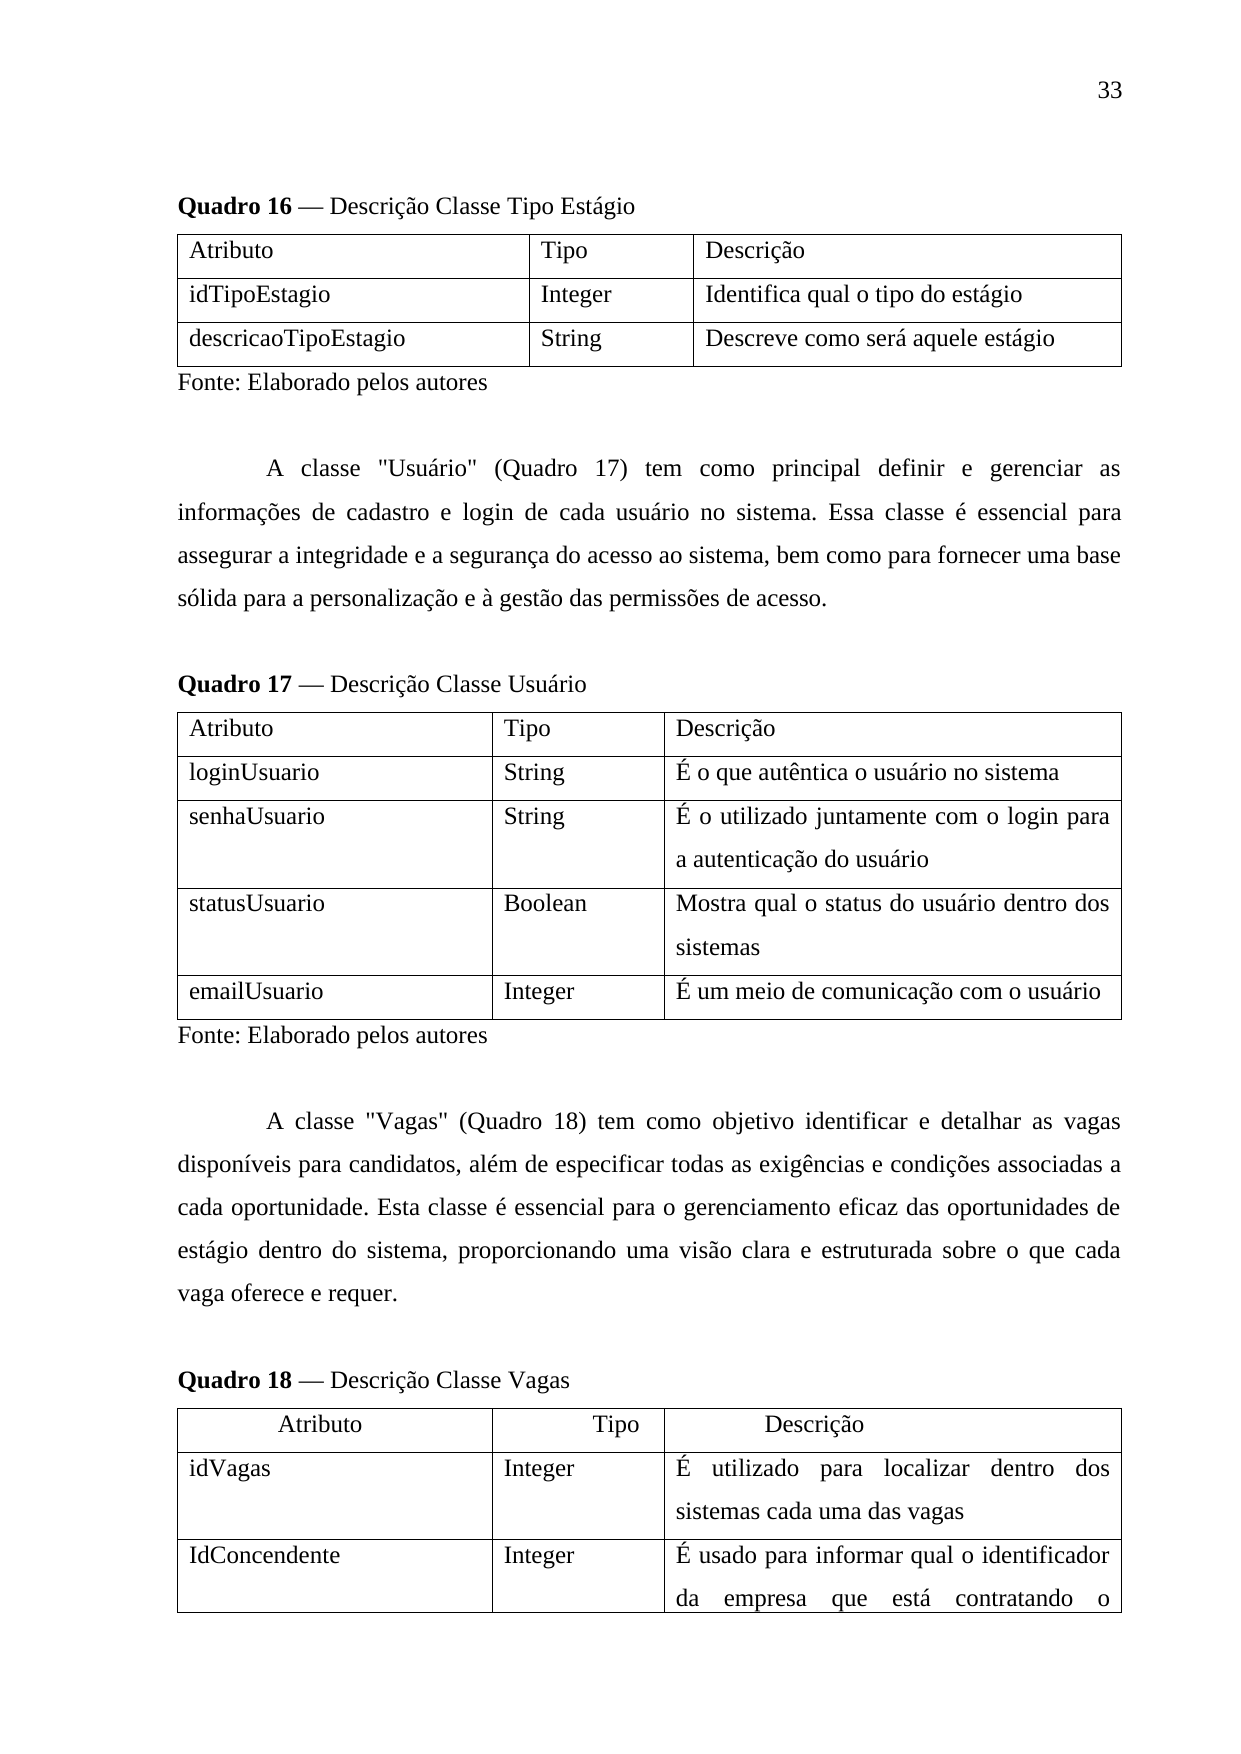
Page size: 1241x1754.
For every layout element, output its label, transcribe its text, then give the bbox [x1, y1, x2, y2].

table_cell idTipoEstagio [178, 279, 529, 322]
table_header Descrição [665, 1409, 1121, 1452]
table_cell String [493, 801, 664, 887]
text A classe "Usuário" (Quadro 17) tem como principal definir e gerenciar as informações de cadastro e login de cada usuário no sistema. Essa classe é essencial para assegurar a integridade e a segurança do acesso ao sistema, bem como para fornecer uma base sólida para a personalização e à gestão das permissões de acesso. [177, 453, 1122, 612]
text Fonte: Elaborado pelos autores [177, 367, 1122, 396]
table_cell Integer [530, 279, 693, 322]
table_cell É utilizado para localizar dentro dos sistemas cada uma das vagas [665, 1453, 1121, 1539]
table_cell String [493, 757, 664, 800]
table_header Atributo [178, 235, 529, 278]
table_cell loginUsuario [178, 757, 492, 800]
table_cell senhaUsuario [178, 801, 492, 887]
table_cell É um meio de comunicação com o usuário [665, 976, 1121, 1019]
table_cell statusUsuario [178, 889, 492, 975]
table_cell IdConcendente [178, 1540, 492, 1612]
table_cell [665, 1540, 1121, 1612]
table_cell Integer [493, 1453, 664, 1539]
table_cell Boolean [493, 889, 664, 975]
text A classe "Vagas" (Quadro 18) tem como objetivo identificar e detalhar as vagas disponíveis para candidatos, além de especificar todas as exigências e condições associadas a cada oportunidade. Esta classe é essencial para o gerenciamento eficaz das oportunidades de estágio dentro do sistema, proporcionando uma visão clara e estruturada sobre o que cada vaga oferece e requer. [177, 1106, 1122, 1307]
table_header Descrição [665, 713, 1121, 756]
table_cell Identifica qual o tipo do estágio [694, 279, 1121, 322]
table_header Atributo [178, 1409, 492, 1452]
table_cell Integer [493, 1540, 664, 1612]
table_header Atributo [178, 713, 492, 756]
text Quadro 18 — Descrição Classe Vagas [177, 1365, 1122, 1393]
table_header Tipo [530, 235, 693, 278]
table_cell String [530, 323, 693, 366]
text Quadro 16 — Descrição Classe Tipo Estágio [177, 191, 1122, 219]
table_cell idVagas [178, 1453, 492, 1539]
table_cell descricaoTipoEstagio [178, 323, 529, 366]
table_cell É o que autêntica o usuário no sistema [665, 757, 1121, 800]
table_cell Descreve como será aquele estágio [694, 323, 1121, 366]
table_header Tipo [493, 1409, 664, 1452]
text Fonte: Elaborado pelos autores [177, 1020, 1122, 1048]
table_cell Integer [493, 976, 664, 1019]
table_cell Mostra qual o status do usuário dentro dos sistemas [665, 889, 1121, 975]
table_cell emailUsuario [178, 976, 492, 1019]
table_cell É o utilizado juntamente com o login para a autenticação do usuário [665, 801, 1121, 887]
table_header Tipo [493, 713, 664, 756]
text Quadro 17 — Descrição Classe Usuário [177, 669, 1122, 698]
table_header Descrição [694, 235, 1121, 278]
